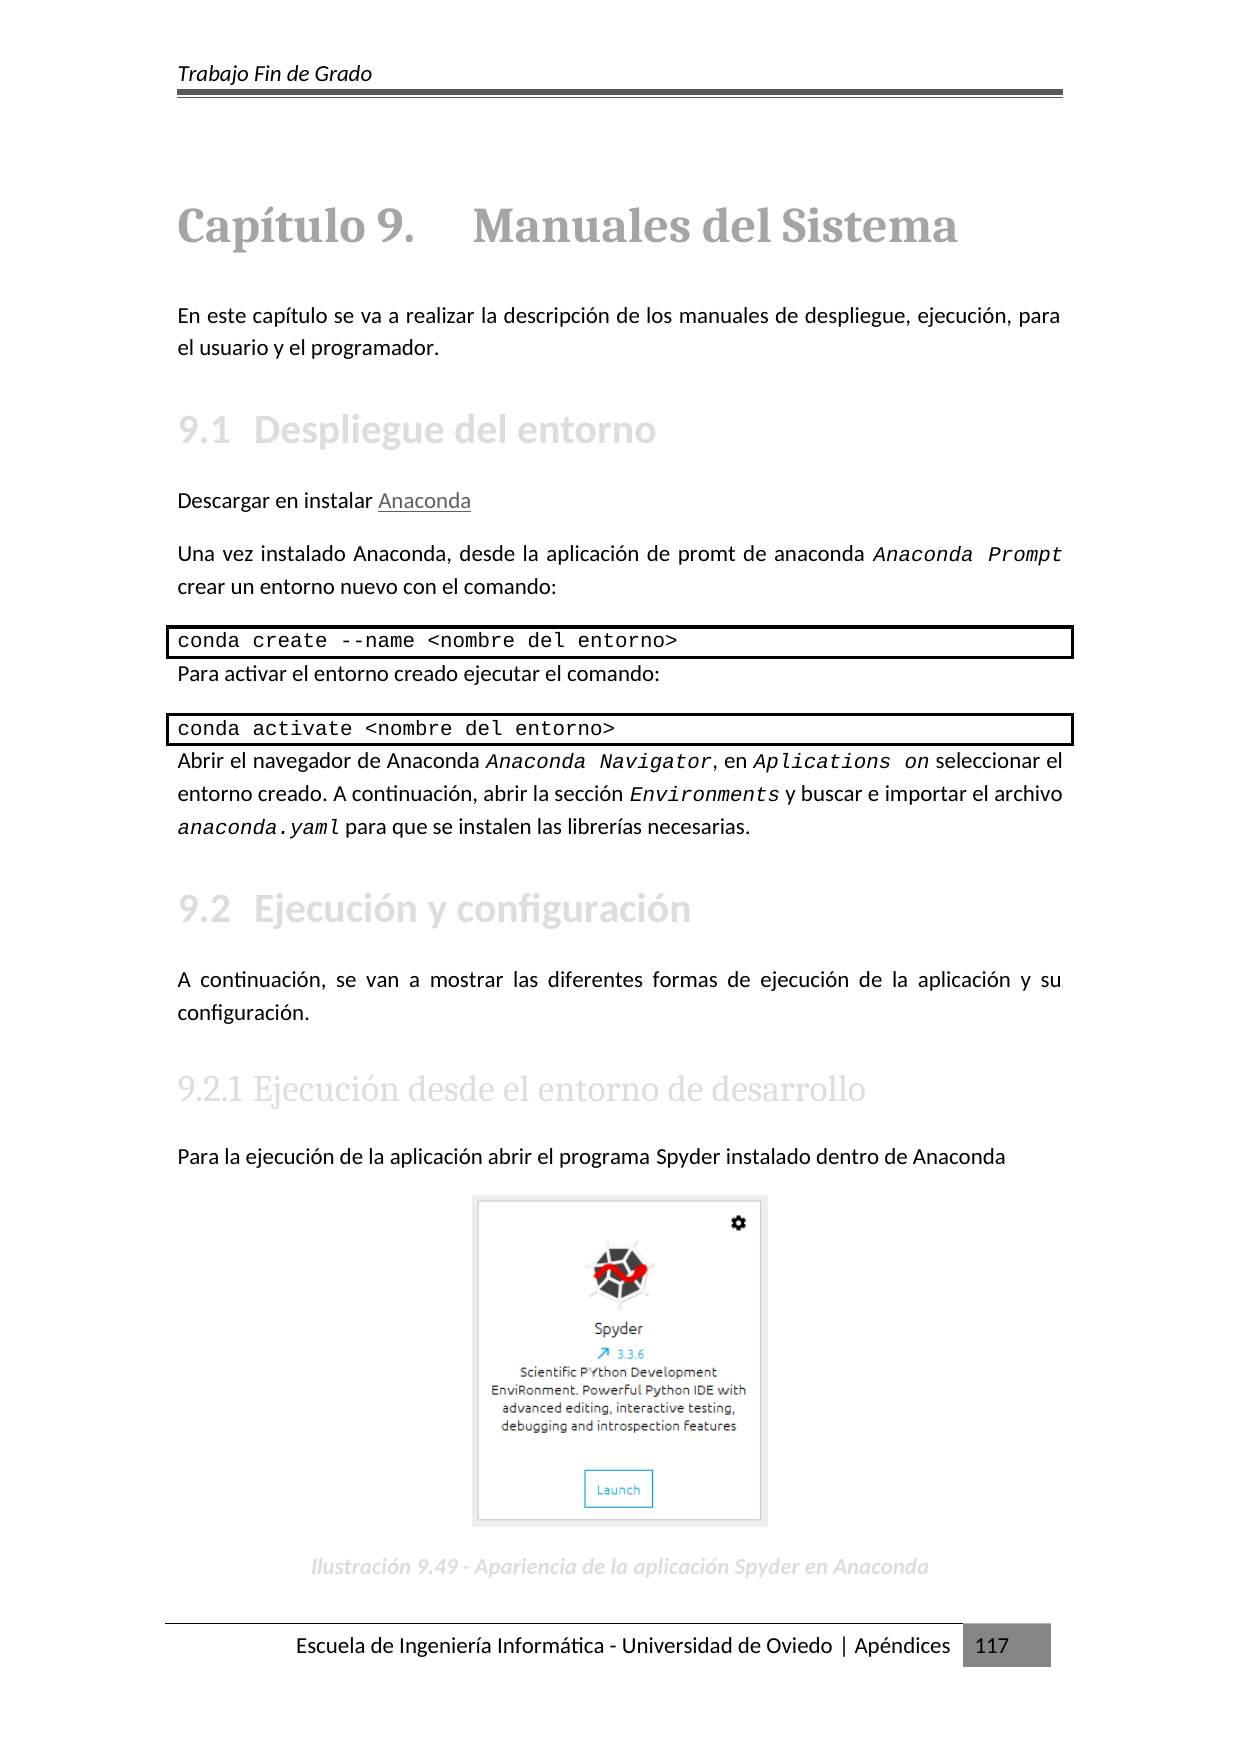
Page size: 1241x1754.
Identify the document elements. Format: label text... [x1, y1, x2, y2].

subtitle Despliegue del entorno [177, 403, 1063, 454]
text conda activate <nombre del entorno> [169, 716, 1071, 743]
subtitle Ejecución desde el entorno de desarrollo [177, 1067, 1063, 1111]
text En este capítulo se va a realizar la descripción de los manuales de despliegue, ejecución, para el usuario y el programador. [177, 301, 1063, 361]
text Para activar el entorno creado ejecutar el comando: [177, 659, 1063, 687]
subtitle Ejecución y configuración [177, 882, 1063, 933]
picture [472, 1195, 769, 1527]
text Abrir el navegador de Anaconda Anaconda Navigator, en Aplications on seleccionar el entorno creado. A continuación, abrir la sección Environments y buscar e importar el archivo anaconda.yaml para que se instalen las librerías necesarias. [177, 746, 1063, 840]
subtitle Manuales del Sistema [177, 198, 1063, 255]
text Una vez instalado Anaconda, desde la aplicación de promt de anaconda Anaconda Prompt crear un entorno nuevo con el comando: [177, 539, 1063, 600]
text conda create --name <nombre del entorno> [169, 629, 1071, 656]
text Para la ejecución de la aplicación abrir el programa Spyder instalado dentro de Anaconda [177, 1142, 1063, 1170]
text A continuación, se van a mostrar las diferentes formas de ejecución de la aplicación y su configuración. [177, 966, 1063, 1026]
text Descargar en instalar Anaconda [177, 487, 1063, 514]
